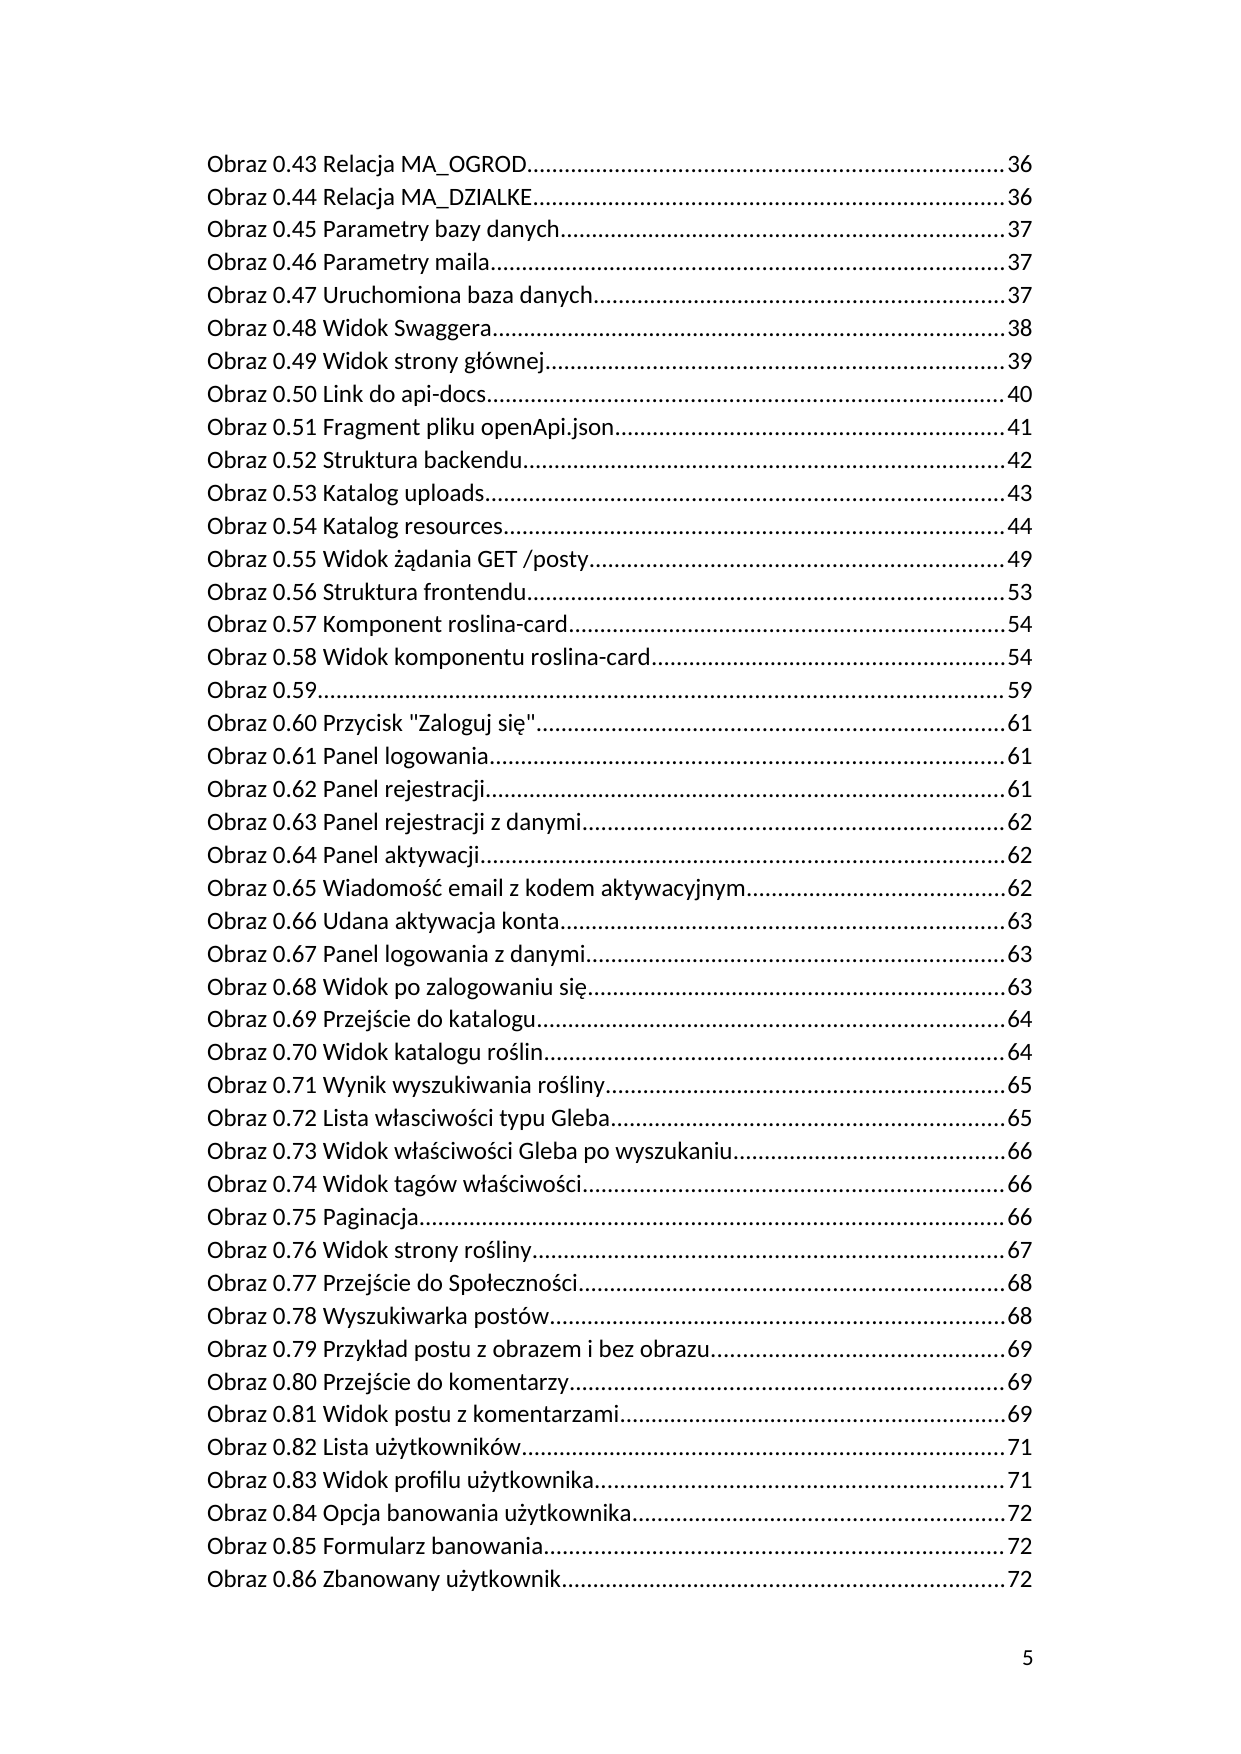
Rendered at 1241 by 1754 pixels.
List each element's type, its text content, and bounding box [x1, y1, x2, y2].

text Obraz 0.51 Fragment pliku openApi.json 41 [207, 411, 1033, 442]
text Obraz 0.68 Widok po zalogowaniu się 63 [207, 971, 1033, 1001]
text Obraz 0.72 Lista własciwości typu Gleba 65 [207, 1102, 1033, 1133]
text Obraz 0.60 Przycisk "Zaloguj się" 61 [207, 707, 1033, 738]
text Obraz 0.61 Panel logowania 61 [207, 740, 1033, 771]
text Obraz 0.59 59 [207, 674, 1033, 705]
text Obraz 0.86 Zbanowany użytkownik 72 [207, 1563, 1033, 1594]
text Obraz 0.76 Widok strony rośliny 67 [207, 1234, 1033, 1264]
text Obraz 0.47 Uruchomiona baza danych 37 [207, 279, 1033, 310]
text Obraz 0.79 Przykład postu z obrazem i bez obrazu 69 [207, 1333, 1033, 1363]
text Obraz 0.46 Parametry maila 37 [207, 246, 1033, 277]
text Obraz 0.74 Widok tagów właściwości 66 [207, 1168, 1033, 1199]
text Obraz 0.83 Widok profilu użytkownika 71 [207, 1464, 1033, 1495]
text Obraz 0.56 Struktura frontendu 53 [207, 576, 1033, 606]
text Obraz 0.69 Przejście do katalogu 64 [207, 1003, 1033, 1034]
text Obraz 0.65 Wiadomość email z kodem aktywacyjnym 62 [207, 872, 1033, 902]
text Obraz 0.43 Relacja MA_OGROD 36 [207, 148, 1033, 178]
text Obraz 0.66 Udana aktywacja konta 63 [207, 905, 1033, 935]
text Obraz 0.67 Panel logowania z danymi 63 [207, 938, 1033, 968]
text Obraz 0.64 Panel aktywacji 62 [207, 839, 1033, 869]
text Obraz 0.45 Parametry bazy danych 37 [207, 213, 1033, 244]
text Obraz 0.82 Lista użytkowników 71 [207, 1431, 1033, 1462]
text Obraz 0.75 Paginacja 66 [207, 1201, 1033, 1232]
text Obraz 0.53 Katalog uploads 43 [207, 477, 1033, 507]
text Obraz 0.50 Link do api-docs 40 [207, 378, 1033, 409]
text Obraz 0.54 Katalog resources 44 [207, 510, 1033, 540]
text Obraz 0.71 Wynik wyszukiwania rośliny 65 [207, 1069, 1033, 1100]
text Obraz 0.48 Widok Swaggera 38 [207, 312, 1033, 343]
text Obraz 0.80 Przejście do komentarzy 69 [207, 1366, 1033, 1396]
text Obraz 0.44 Relacja MA_DZIALKE 36 [207, 181, 1033, 211]
text Obraz 0.55 Widok żądania GET /posty 49 [207, 543, 1033, 573]
text Obraz 0.77 Przejście do Społeczności 68 [207, 1267, 1033, 1297]
text Obraz 0.81 Widok postu z komentarzami 69 [207, 1398, 1033, 1429]
text Obraz 0.84 Opcja banowania użytkownika 72 [207, 1497, 1033, 1528]
text Obraz 0.70 Widok katalogu roślin 64 [207, 1036, 1033, 1067]
text Obraz 0.49 Widok strony głównej 39 [207, 345, 1033, 376]
text Obraz 0.63 Panel rejestracji z danymi 62 [207, 806, 1033, 837]
text Obraz 0.52 Struktura backendu 42 [207, 444, 1033, 474]
text Obraz 0.57 Komponent roslina-card 54 [207, 608, 1033, 639]
text Obraz 0.62 Panel rejestracji 61 [207, 773, 1033, 804]
text Obraz 0.85 Formularz banowania 72 [207, 1530, 1033, 1561]
text Obraz 0.73 Widok właściwości Gleba po wyszukaniu 66 [207, 1135, 1033, 1166]
text Obraz 0.78 Wyszukiwarka postów 68 [207, 1300, 1033, 1330]
text Obraz 0.58 Widok komponentu roslina-card 54 [207, 641, 1033, 672]
